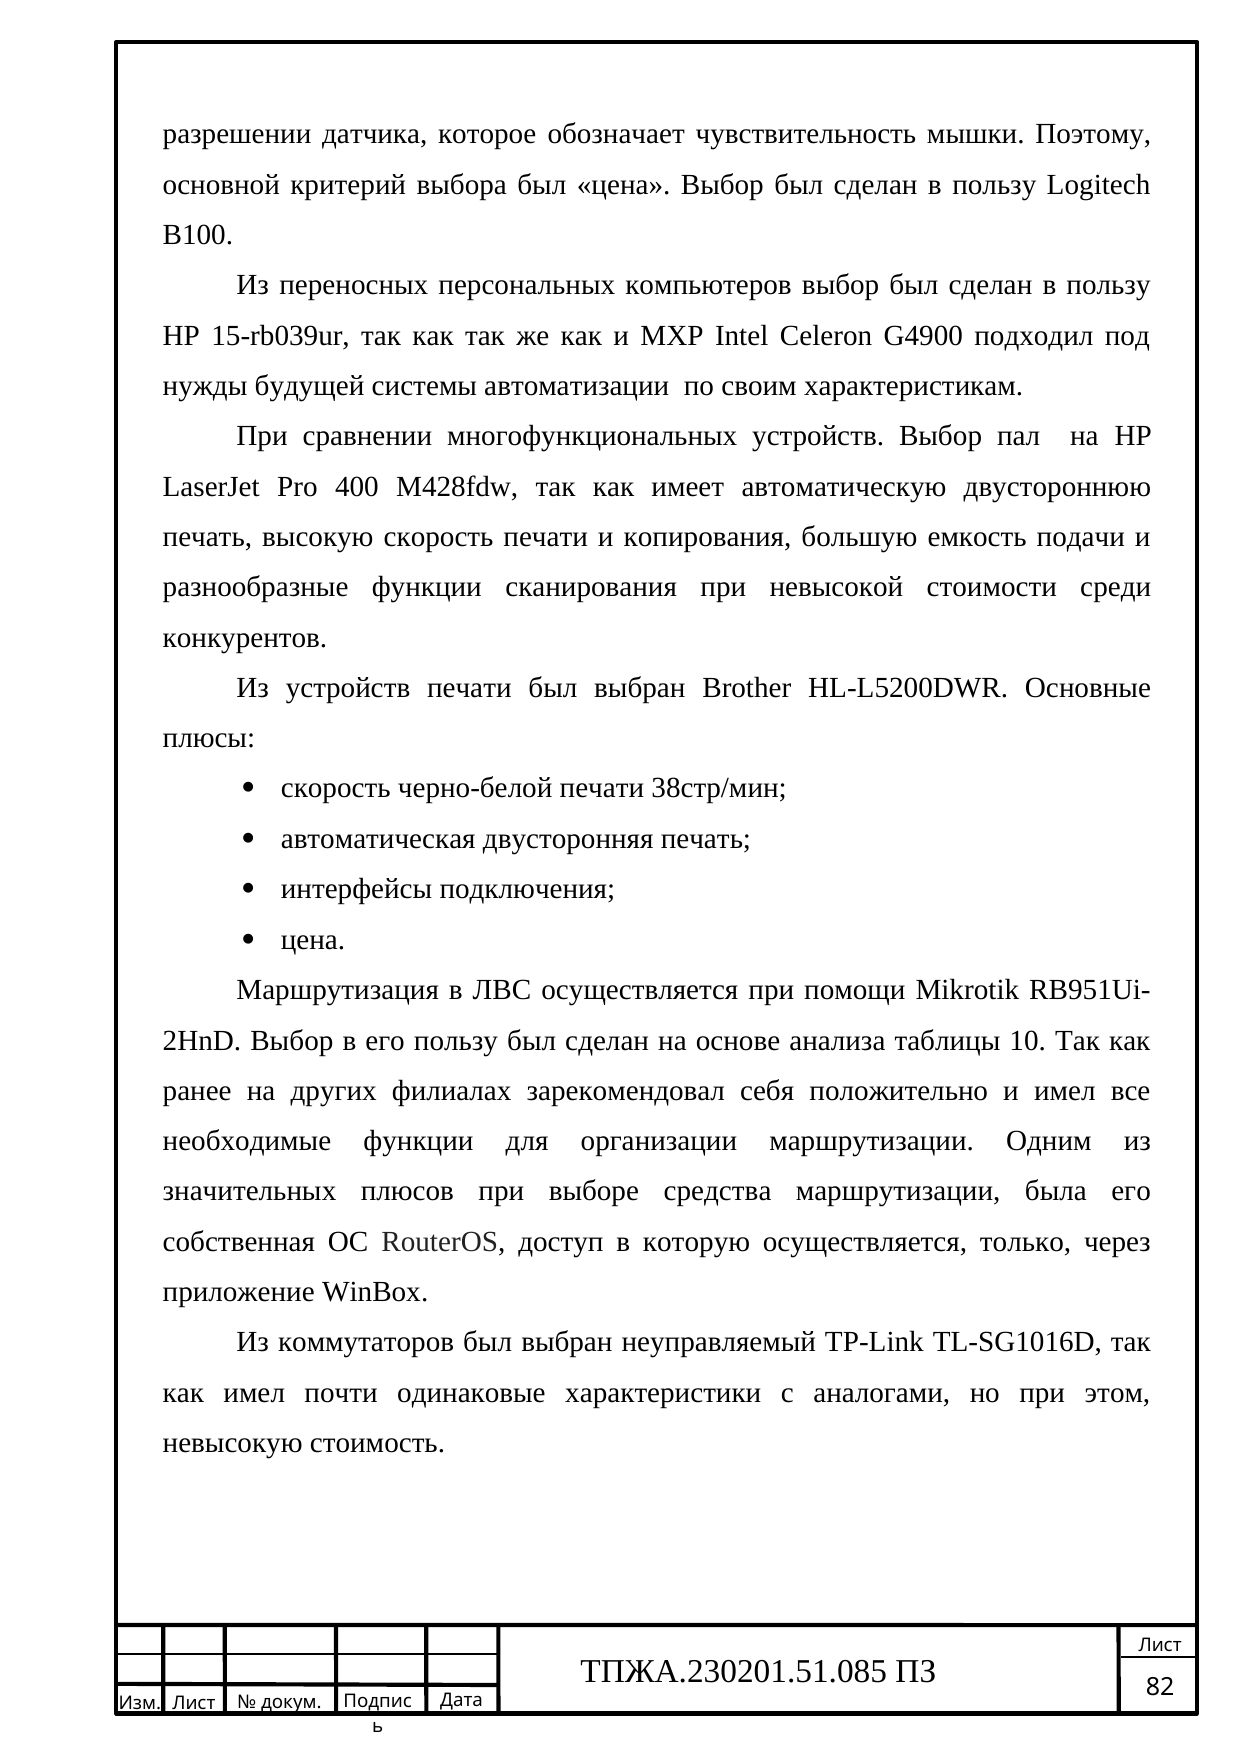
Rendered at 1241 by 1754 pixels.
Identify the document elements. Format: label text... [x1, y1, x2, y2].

list цена. [243, 922, 1152, 956]
list автоматическая двусторонняя печать; [243, 821, 1152, 855]
text Из коммутаторов был выбран неуправляемый TP-Link TL-SG1016D, так как имел почти одинаковые характеристики с аналогами, но при этом, невысокую стоимость. [162, 1324, 1152, 1459]
text Маршрутизация в ЛВС осуществляется при помощи Mikrotik RB951Ui-2HnD. Выбор в его пользу был сделан на основе анализа таблицы 10. Так как ранее на других филиалах зарекомендовал себя положительно и имел все необходимые функции для организации маршрутизации. Одним из значительных плюсов при выборе средства маршрутизации, была его собственная ОС RouterOS, доступ в которую осуществляется, только, через приложение WinBox. [162, 972, 1152, 1308]
list интерфейсы подключения; [243, 871, 1152, 905]
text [162, 117, 1152, 251]
text При сравнении многофункциональных устройств. Выбор пал на HP LaserJet Pro 400 M428fdw, так как имеет автоматическую двустороннюю печать, высокую скорость печати и копирования, большую емкость подачи и разнообразные функции сканирования при невысокой стоимости среди конкурентов. [162, 418, 1152, 653]
text Из устройств печати был выбран Brother HL-L5200DWR. Основные плюсы: [162, 670, 1152, 754]
text Из переносных персональных компьютеров выбор был сделан в пользу HP 15-rb039ur, так как так же как и MXP Intel Celeron G4900 подходил под нужды будущей системы автоматизации по своим характеристикам. [162, 267, 1152, 402]
list скорость черно-белой печати 38стр/мин; [243, 771, 1152, 804]
